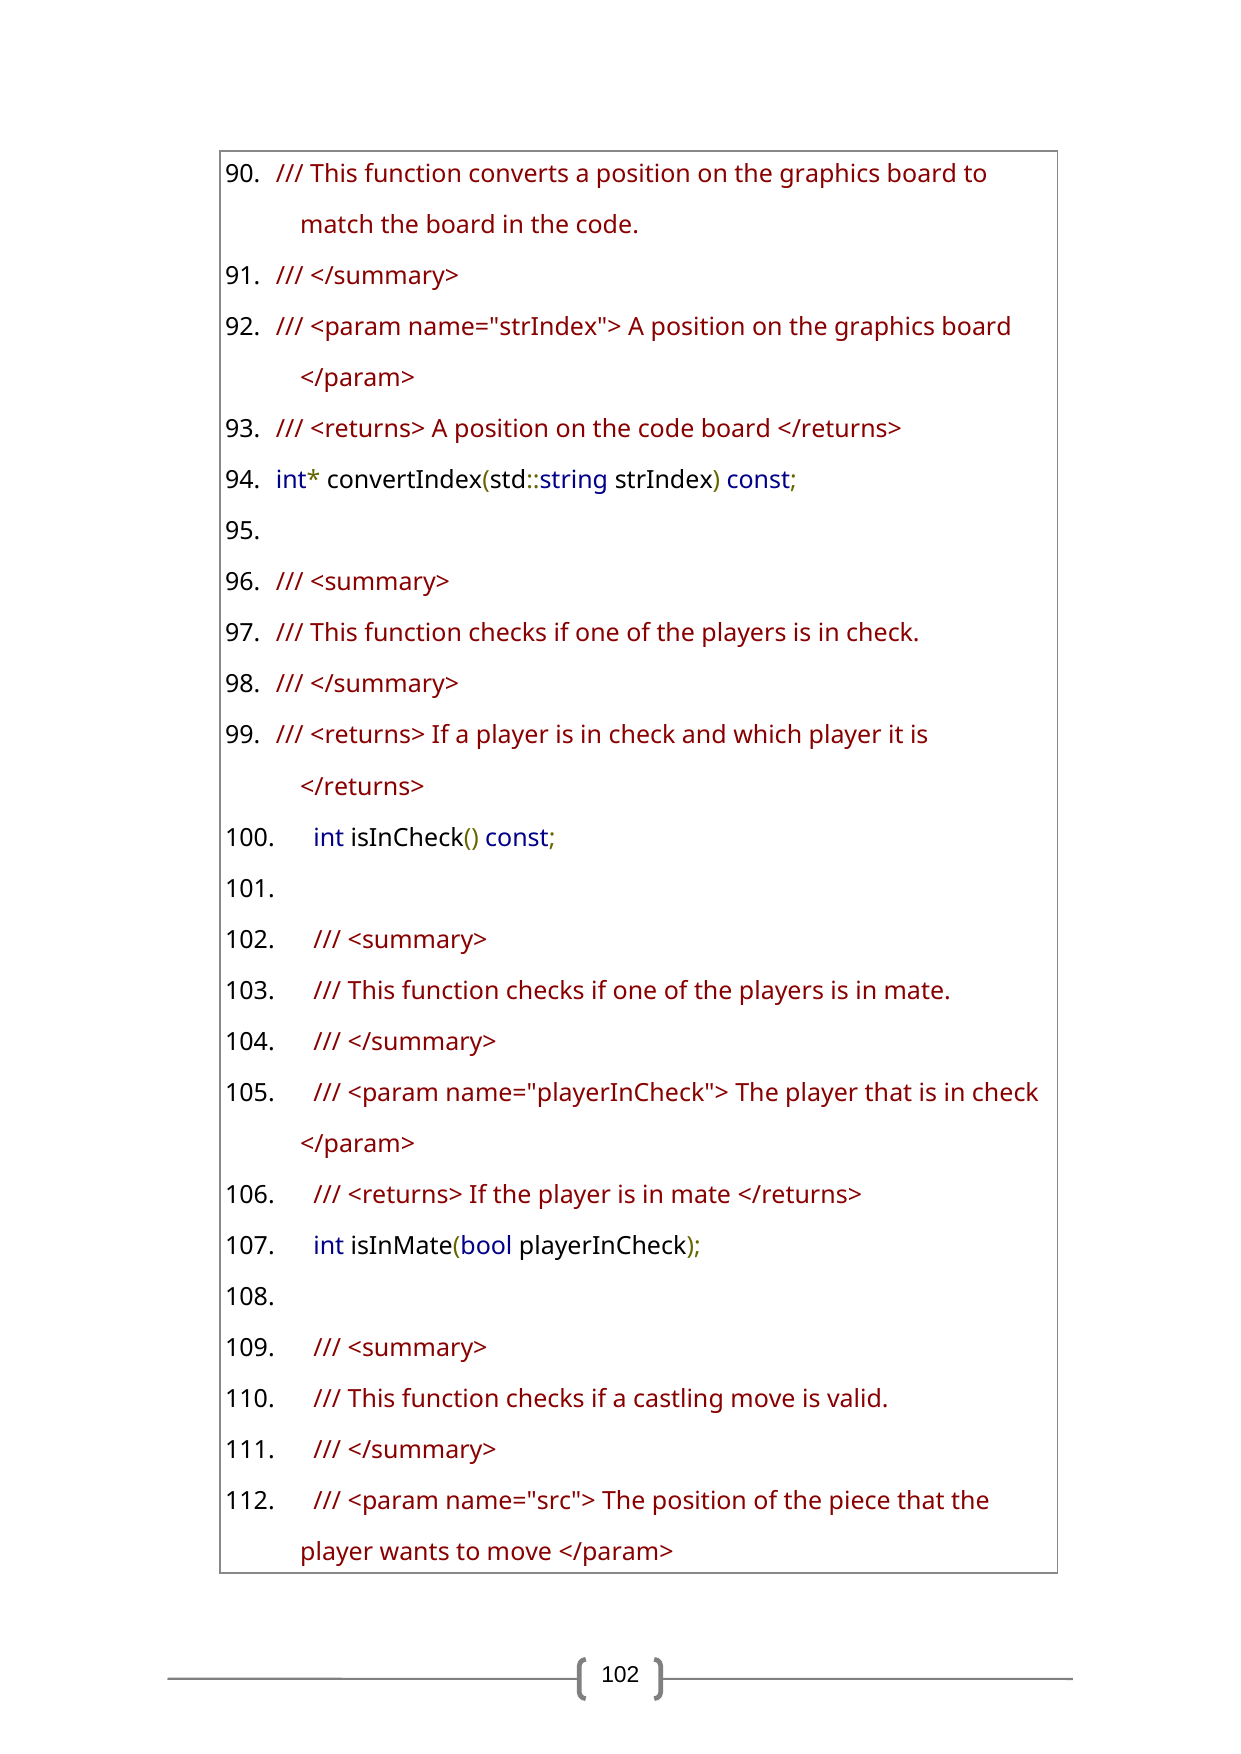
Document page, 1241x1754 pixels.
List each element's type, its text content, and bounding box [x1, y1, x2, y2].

list /// This function converts a position on the graphics board to match the board in the code. [221, 152, 1057, 241]
list int isInCheck() const; [221, 813, 1057, 853]
list /// <summary> [221, 558, 1057, 598]
list /// <param name="strIndex"> A position on the graphics board </param> [221, 303, 1057, 394]
list /// </summary> [221, 252, 1057, 292]
list /// <returns> If a player is in check and which player it is </returns> [221, 711, 1057, 802]
list /// <returns> If the player is in mate </returns> [221, 1171, 1057, 1211]
list /// <summary> [221, 916, 1057, 955]
list int* convertIndex(std::string strIndex) const; [221, 456, 1057, 496]
list /// <returns> A position on the code board </returns> [221, 405, 1057, 445]
list /// </summary> [221, 660, 1057, 700]
list /// This function checks if a castling move is valid. [221, 1375, 1057, 1415]
list /// <param name="playerInCheck"> The player that is in check </param> [221, 1069, 1057, 1159]
list /// </summary> [221, 1018, 1057, 1057]
list int isInMate(bool playerInCheck); [221, 1222, 1057, 1262]
list /// </summary> [221, 1426, 1057, 1466]
list /// This function checks if one of the players is in mate. [221, 967, 1057, 1006]
list /// <summary> [221, 1324, 1057, 1364]
list /// This function checks if one of the players is in check. [221, 609, 1057, 649]
list /// <param name="src"> The position of the piece that the player wants to move </param> [221, 1477, 1057, 1572]
